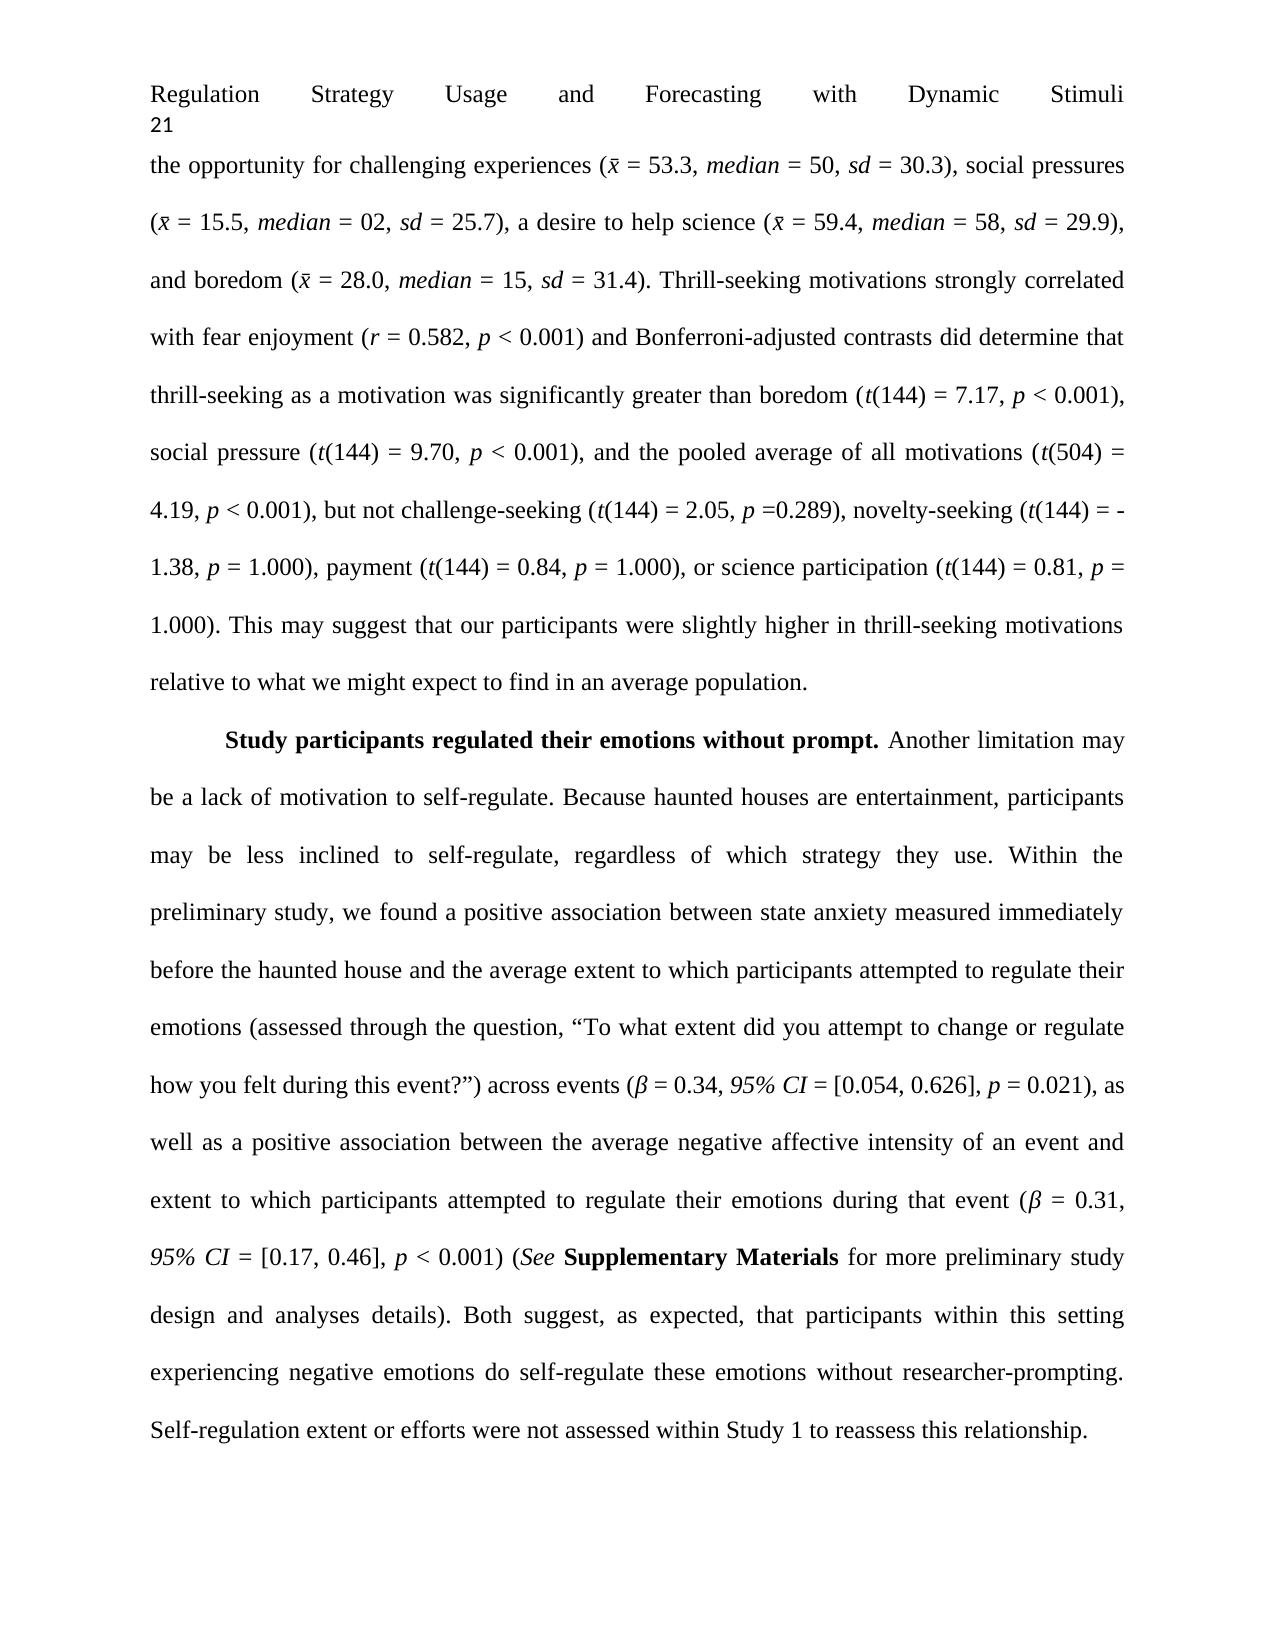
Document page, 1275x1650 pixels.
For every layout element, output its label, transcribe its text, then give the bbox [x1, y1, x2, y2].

text Study participants regulated their emotions without prompt. Another limitation may be a lack of motivation to self-regulate. Because haunted houses are entertainment, participants may be less inclined to self-regulate, regardless of which strategy they use. Within the preliminary study, we found a positive association between state anxiety measured immediately before the haunted house and the average extent to which participants attempted to regulate their emotions (assessed through the question, “To what extent did you attempt to change or regulate how you felt during this event?”) across events (β = 0.34, 95% CI = [0.054, 0.626], p = 0.021), as well as a positive association between the average negative affective intensity of an event and extent to which participants attempted to regulate their emotions during that event (β = 0.31, 95% CI = [0.17, 0.46], p < 0.001) (See Supplementary Materials for more preliminary study design and analyses details). Both suggest, as expected, that participants within this setting experiencing negative emotions do self-regulate these emotions without researcher-prompting. Self-regulation extent or efforts were not assessed within Study 1 to reassess this relationship. [150, 725, 1125, 1444]
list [150, 150, 1125, 696]
